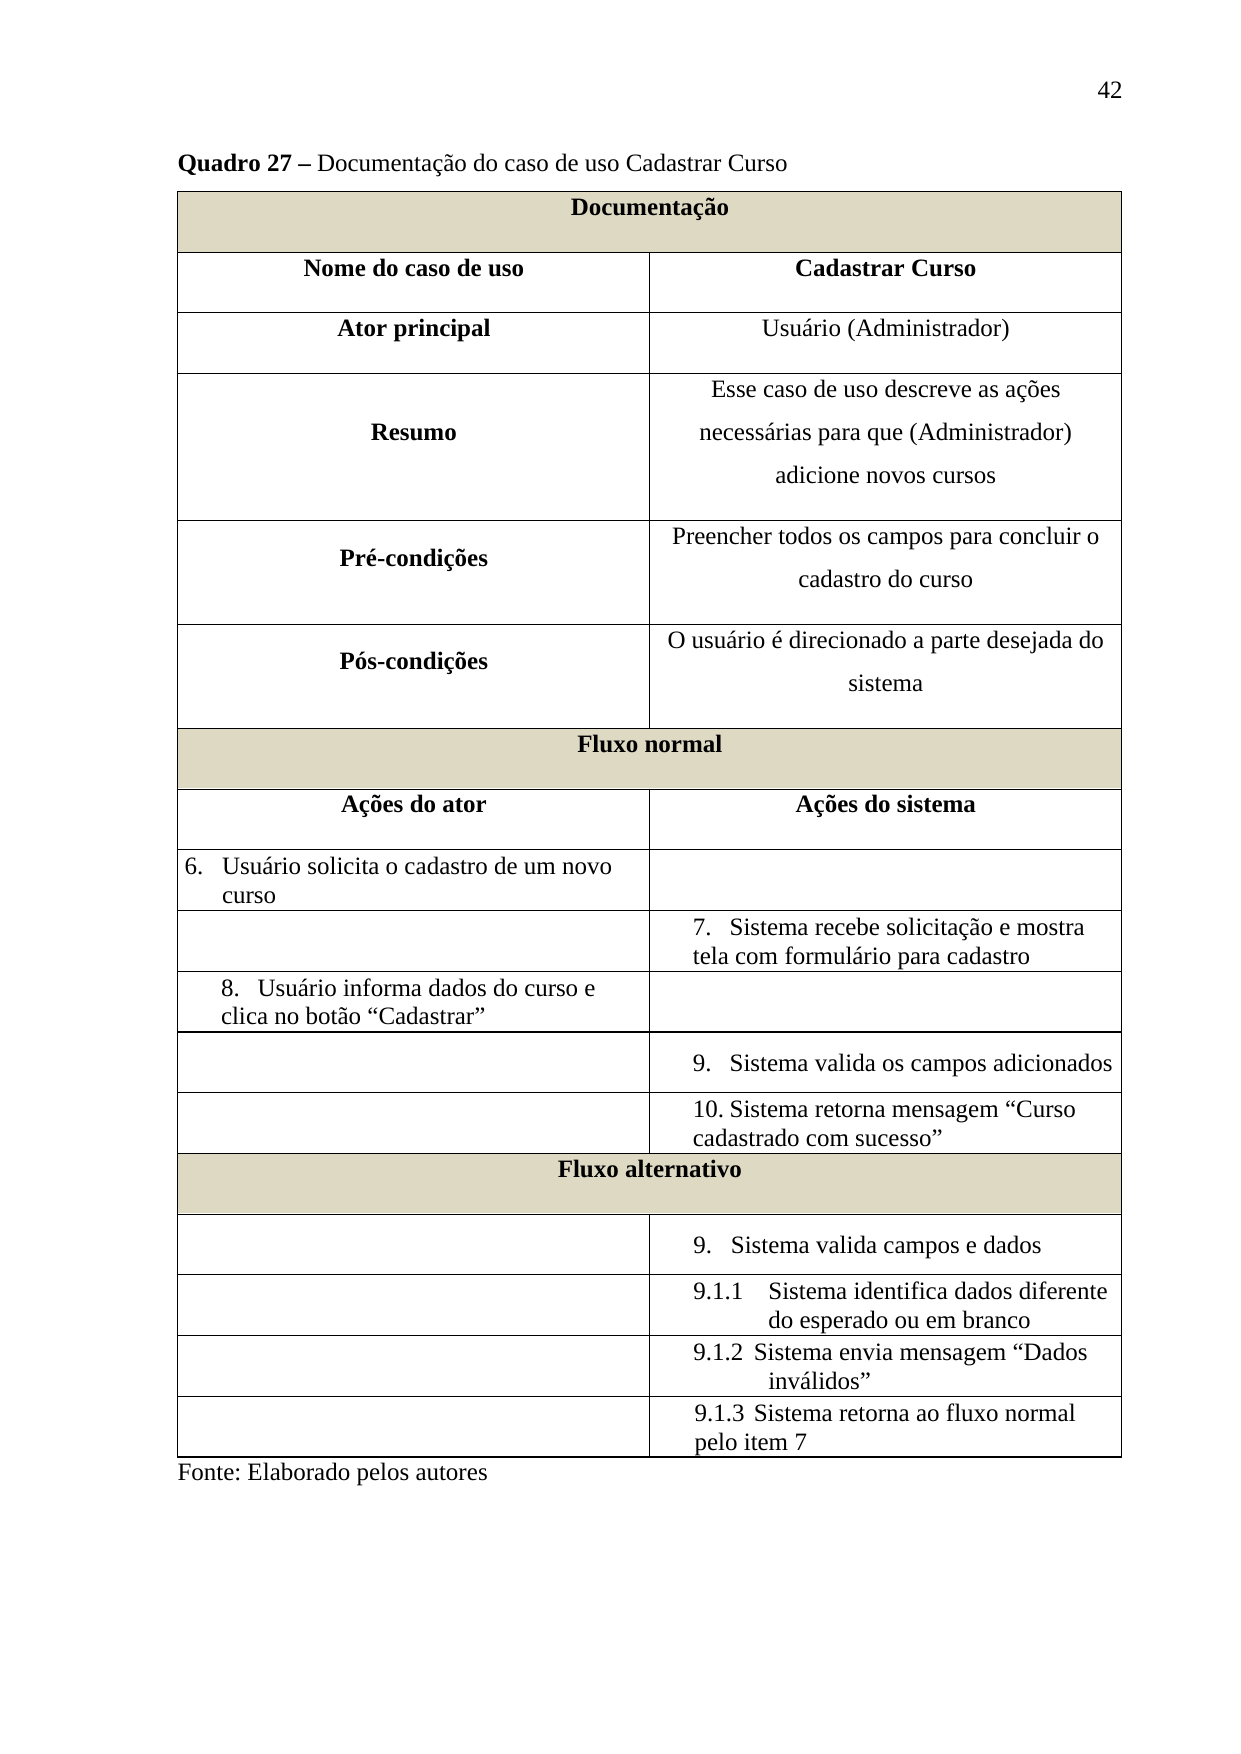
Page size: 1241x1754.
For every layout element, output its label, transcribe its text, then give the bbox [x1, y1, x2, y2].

table_cell Cadastrar Curso [650, 253, 1121, 312]
table_cell [178, 911, 649, 971]
table_cell Pós-condições [178, 625, 649, 728]
table_header Documentação [178, 192, 1121, 252]
table_cell Sistema retorna mensagem “Curso cadastrado com sucesso” [650, 1093, 1121, 1153]
table_cell Sistema identifica dados diferente do esperado ou em branco [650, 1275, 1121, 1335]
table_cell Nome do caso de uso [178, 253, 649, 312]
table_cell Sistema valida campos e dados [650, 1215, 1121, 1274]
table_cell [178, 1093, 649, 1153]
table_cell Sistema recebe solicitação e mostra tela com formulário para cadastro [650, 911, 1121, 971]
table_cell [178, 1336, 649, 1396]
table_cell Sistema valida os campos adicionados [650, 1033, 1121, 1092]
text Fonte: Elaborado pelos autores [177, 1458, 1122, 1486]
table_cell Usuário informa dados do curso e clica no botão “Cadastrar” [178, 972, 649, 1031]
table_cell Fluxo normal [178, 729, 1121, 788]
table_cell Pré-condições [178, 521, 649, 624]
table_cell Usuário solicita o cadastro de um novo curso [178, 850, 649, 910]
table_cell Ações do ator [178, 790, 649, 849]
table_cell Ator principal [178, 313, 649, 373]
table_cell Usuário (Administrador) [650, 313, 1121, 373]
table_cell [178, 1033, 649, 1092]
table_cell Sistema envia mensagem “Dados inválidos” [650, 1336, 1121, 1396]
table_cell Sistema retorna ao fluxo normal pelo item 7 [650, 1397, 1121, 1456]
table_cell [650, 972, 1121, 1031]
text Quadro 27 – Documentação do caso de uso Cadastrar Curso [177, 148, 1122, 176]
table_cell [178, 1275, 649, 1335]
table_cell Ações do sistema [650, 790, 1121, 849]
table_cell Fluxo alternativo [178, 1154, 1121, 1213]
table_cell Preencher todos os campos para concluir o cadastro do curso [650, 521, 1121, 624]
table_cell [178, 1215, 649, 1274]
table_cell [650, 850, 1121, 910]
table_cell O usuário é direcionado a parte desejada do sistema [650, 625, 1121, 728]
table_cell Esse caso de uso descreve as ações necessárias para que (Administrador) adicione novos cursos [650, 374, 1121, 520]
table_cell Resumo [178, 374, 649, 520]
table_cell [178, 1397, 649, 1456]
